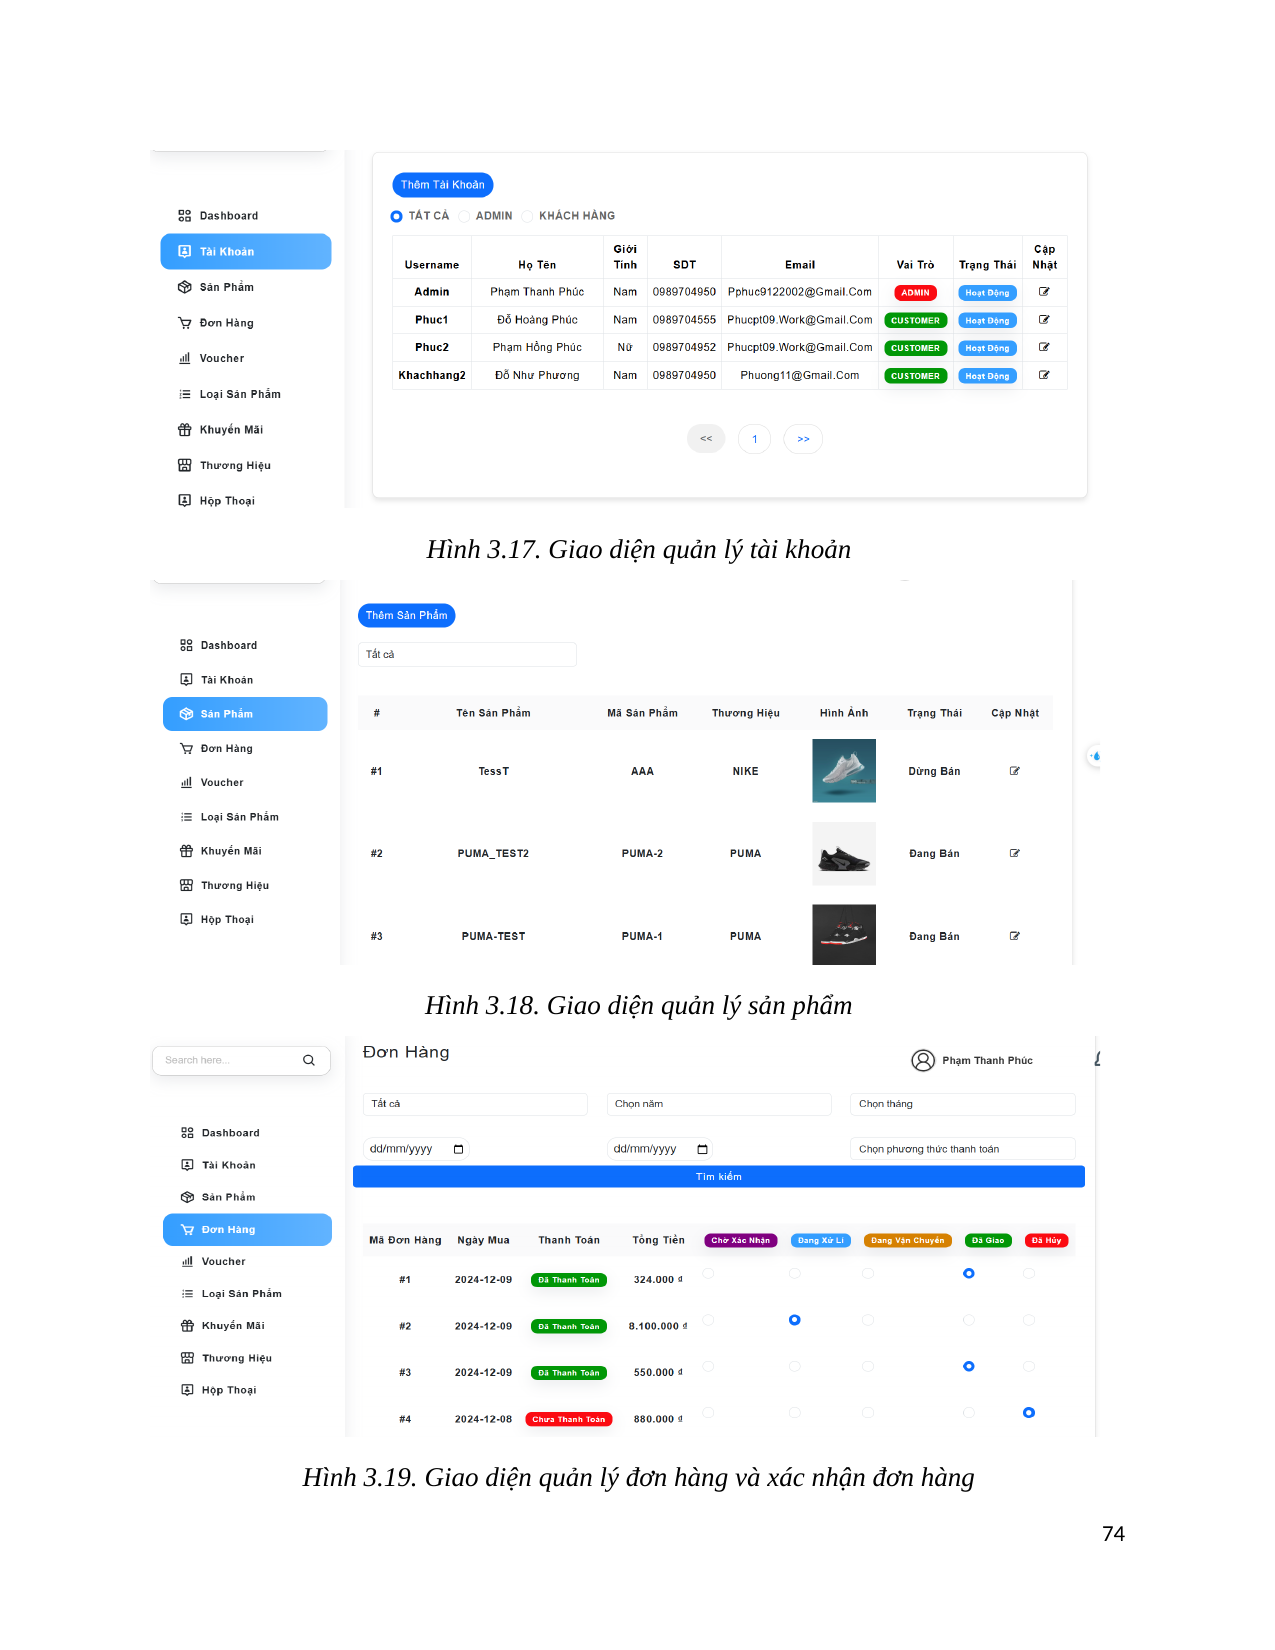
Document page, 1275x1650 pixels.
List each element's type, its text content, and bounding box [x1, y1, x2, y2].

text Hình 3.19. Giao diện quản lý đơn hàng và xác nhận đơn hàng [151, 1462, 1125, 1493]
picture [150, 1036, 1100, 1437]
text Hình 3.17. Giao diện quản lý tài khoản [151, 533, 1125, 564]
picture [150, 150, 1100, 508]
text Hình 3.18. Giao diện quản lý sản phẩm [151, 989, 1125, 1021]
picture [150, 580, 1100, 965]
